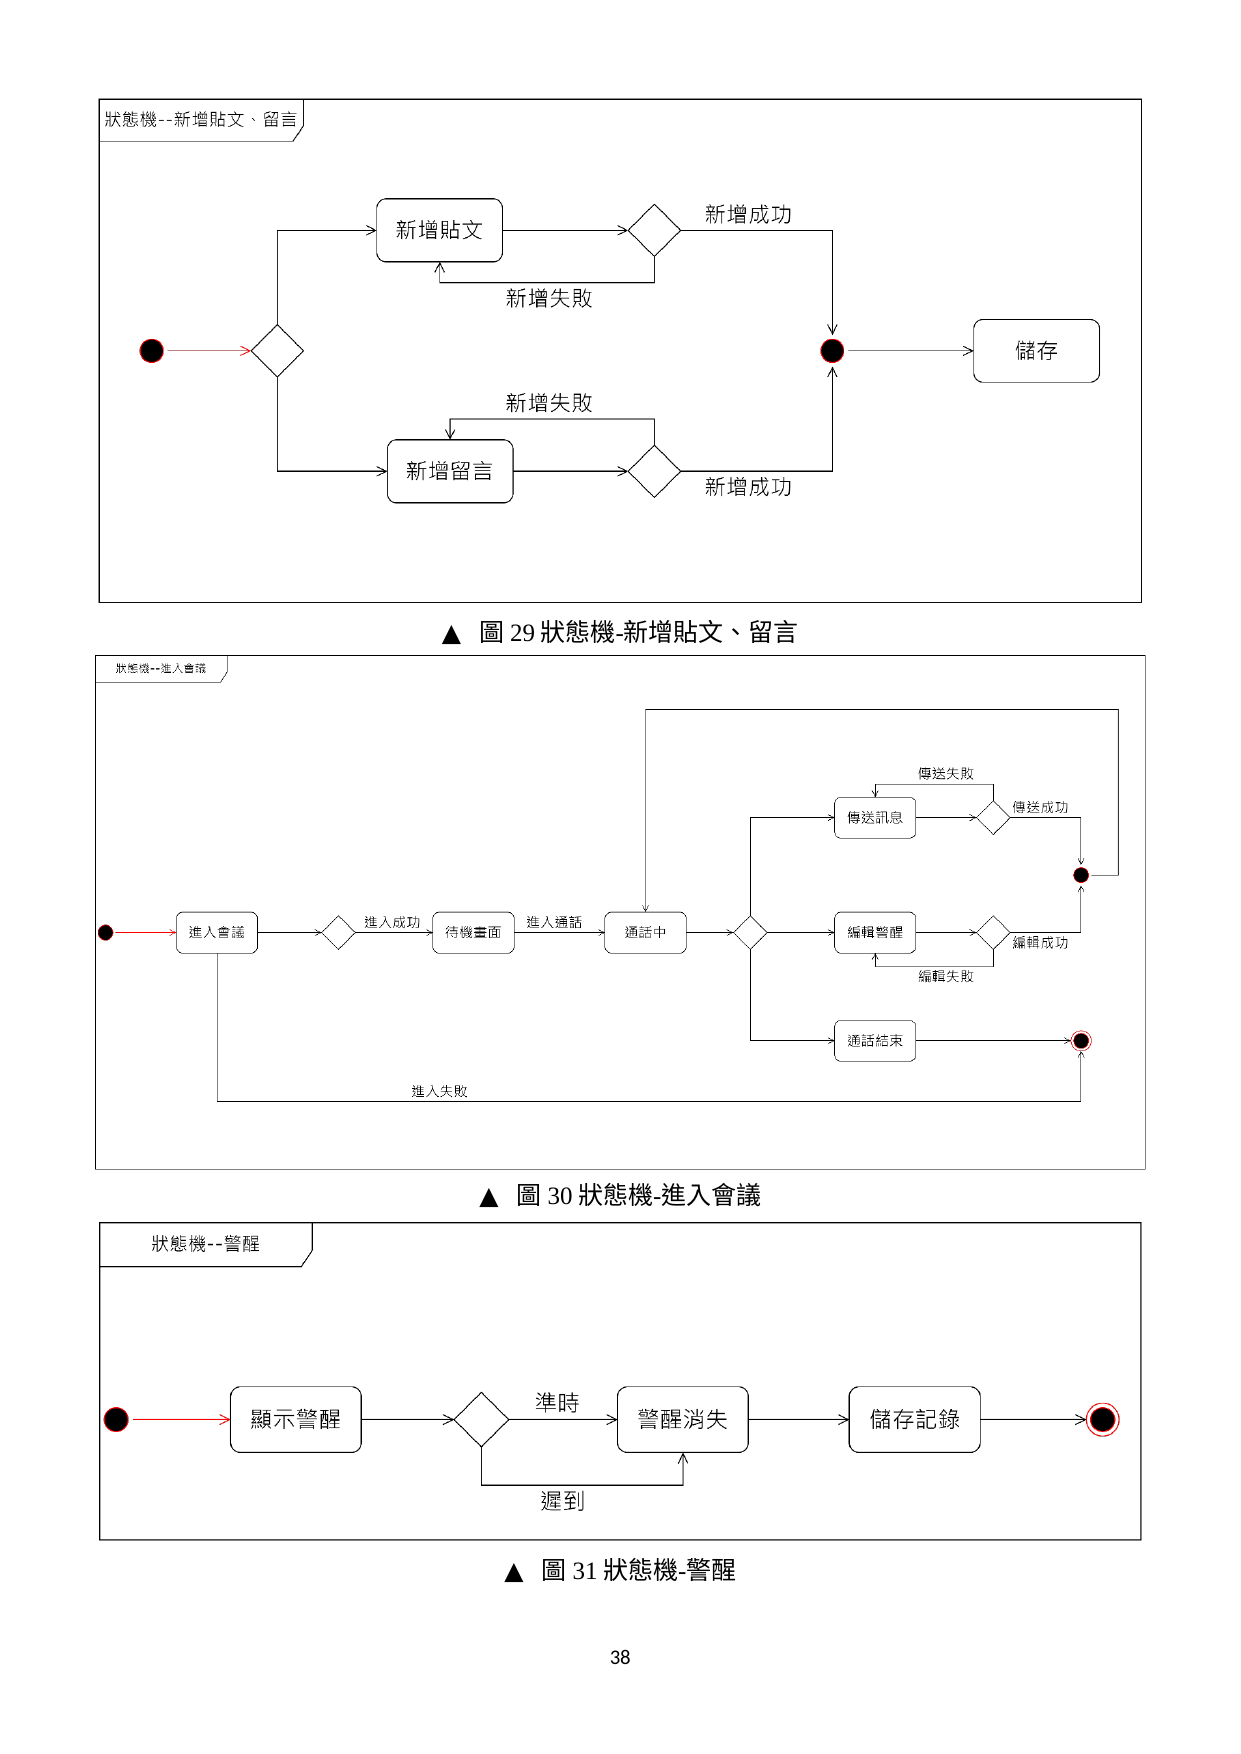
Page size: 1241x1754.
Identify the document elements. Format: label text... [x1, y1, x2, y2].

list 圖 31 狀態機-警醒 [89, 1551, 1152, 1587]
picture [88, 1212, 1152, 1551]
list 圖 29 狀態機-新增貼文、留言 [89, 613, 1152, 649]
list 圖 30 狀態機-進入會議 [89, 1176, 1152, 1212]
picture [88, 649, 1152, 1176]
picture [88, 88, 1152, 613]
